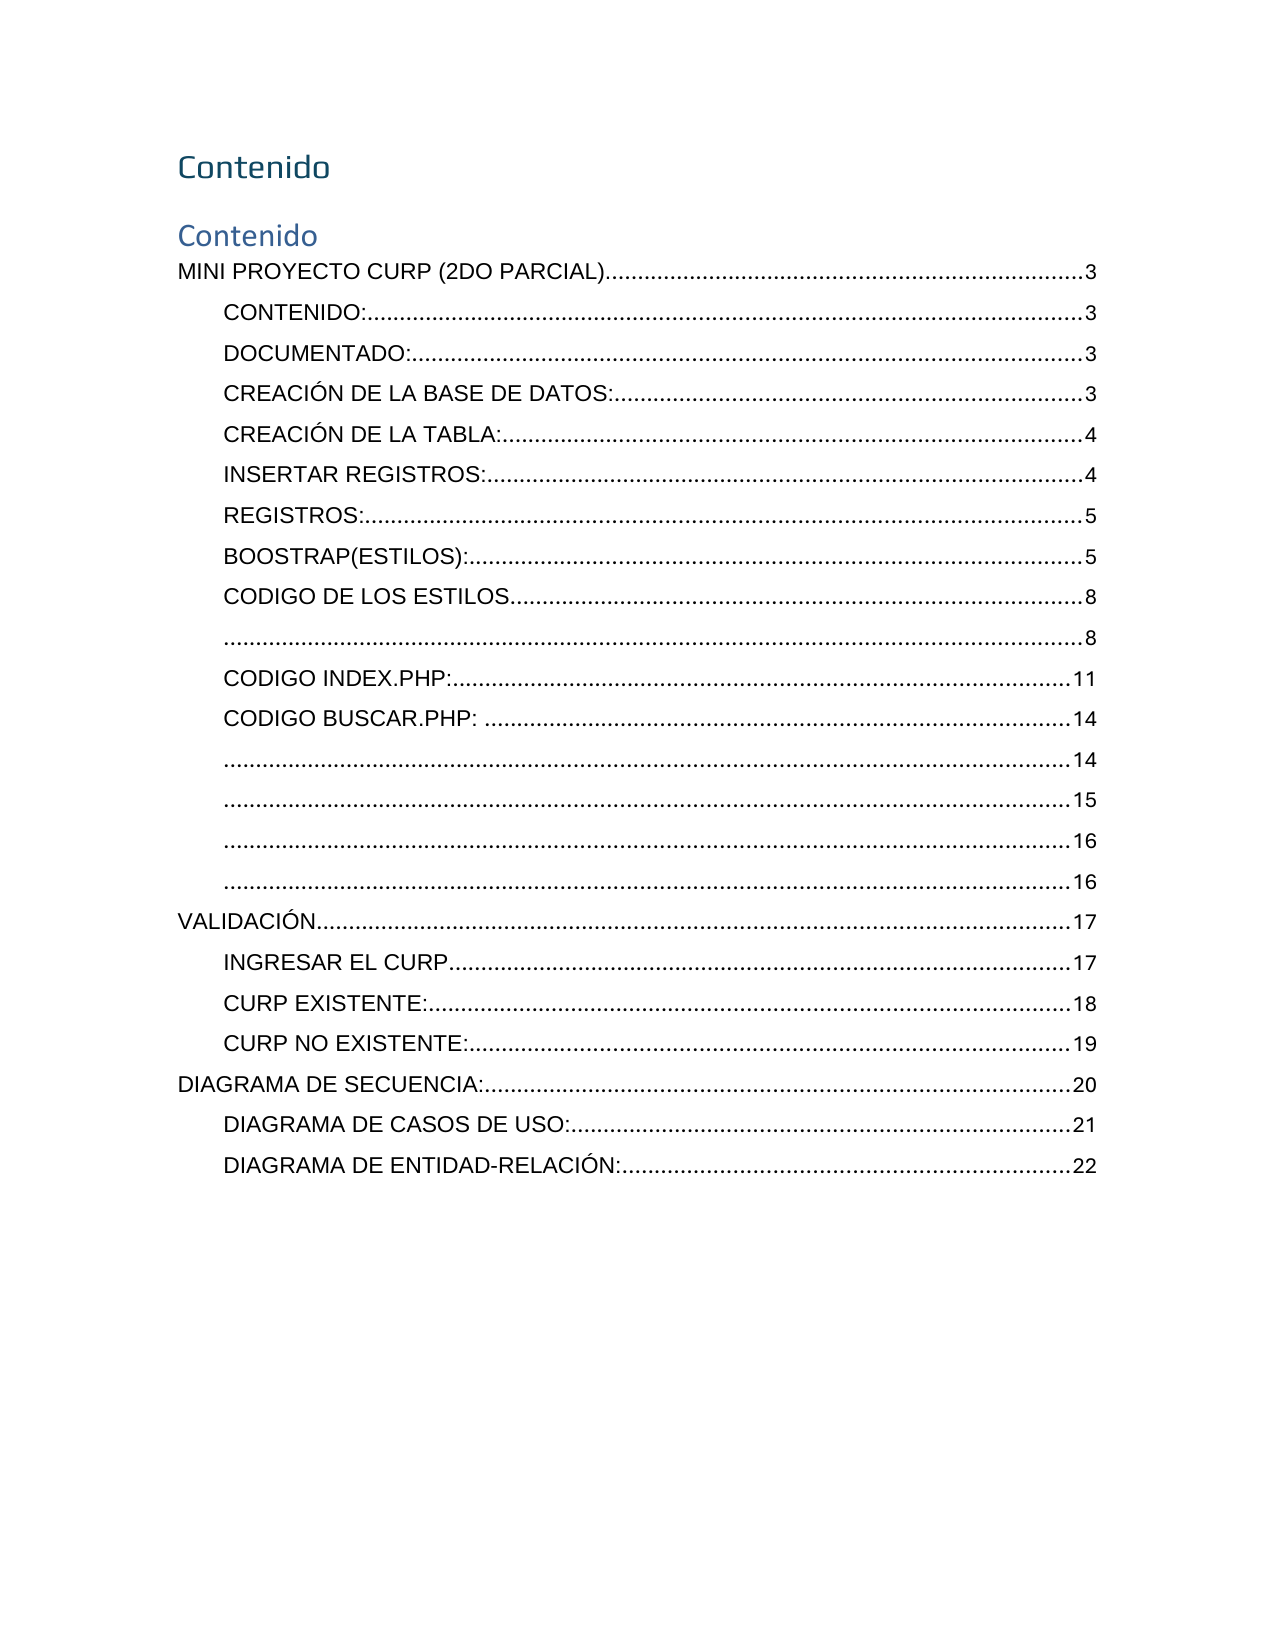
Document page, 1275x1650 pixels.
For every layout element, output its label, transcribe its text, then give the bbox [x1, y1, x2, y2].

text Contenido [177, 148, 1098, 186]
